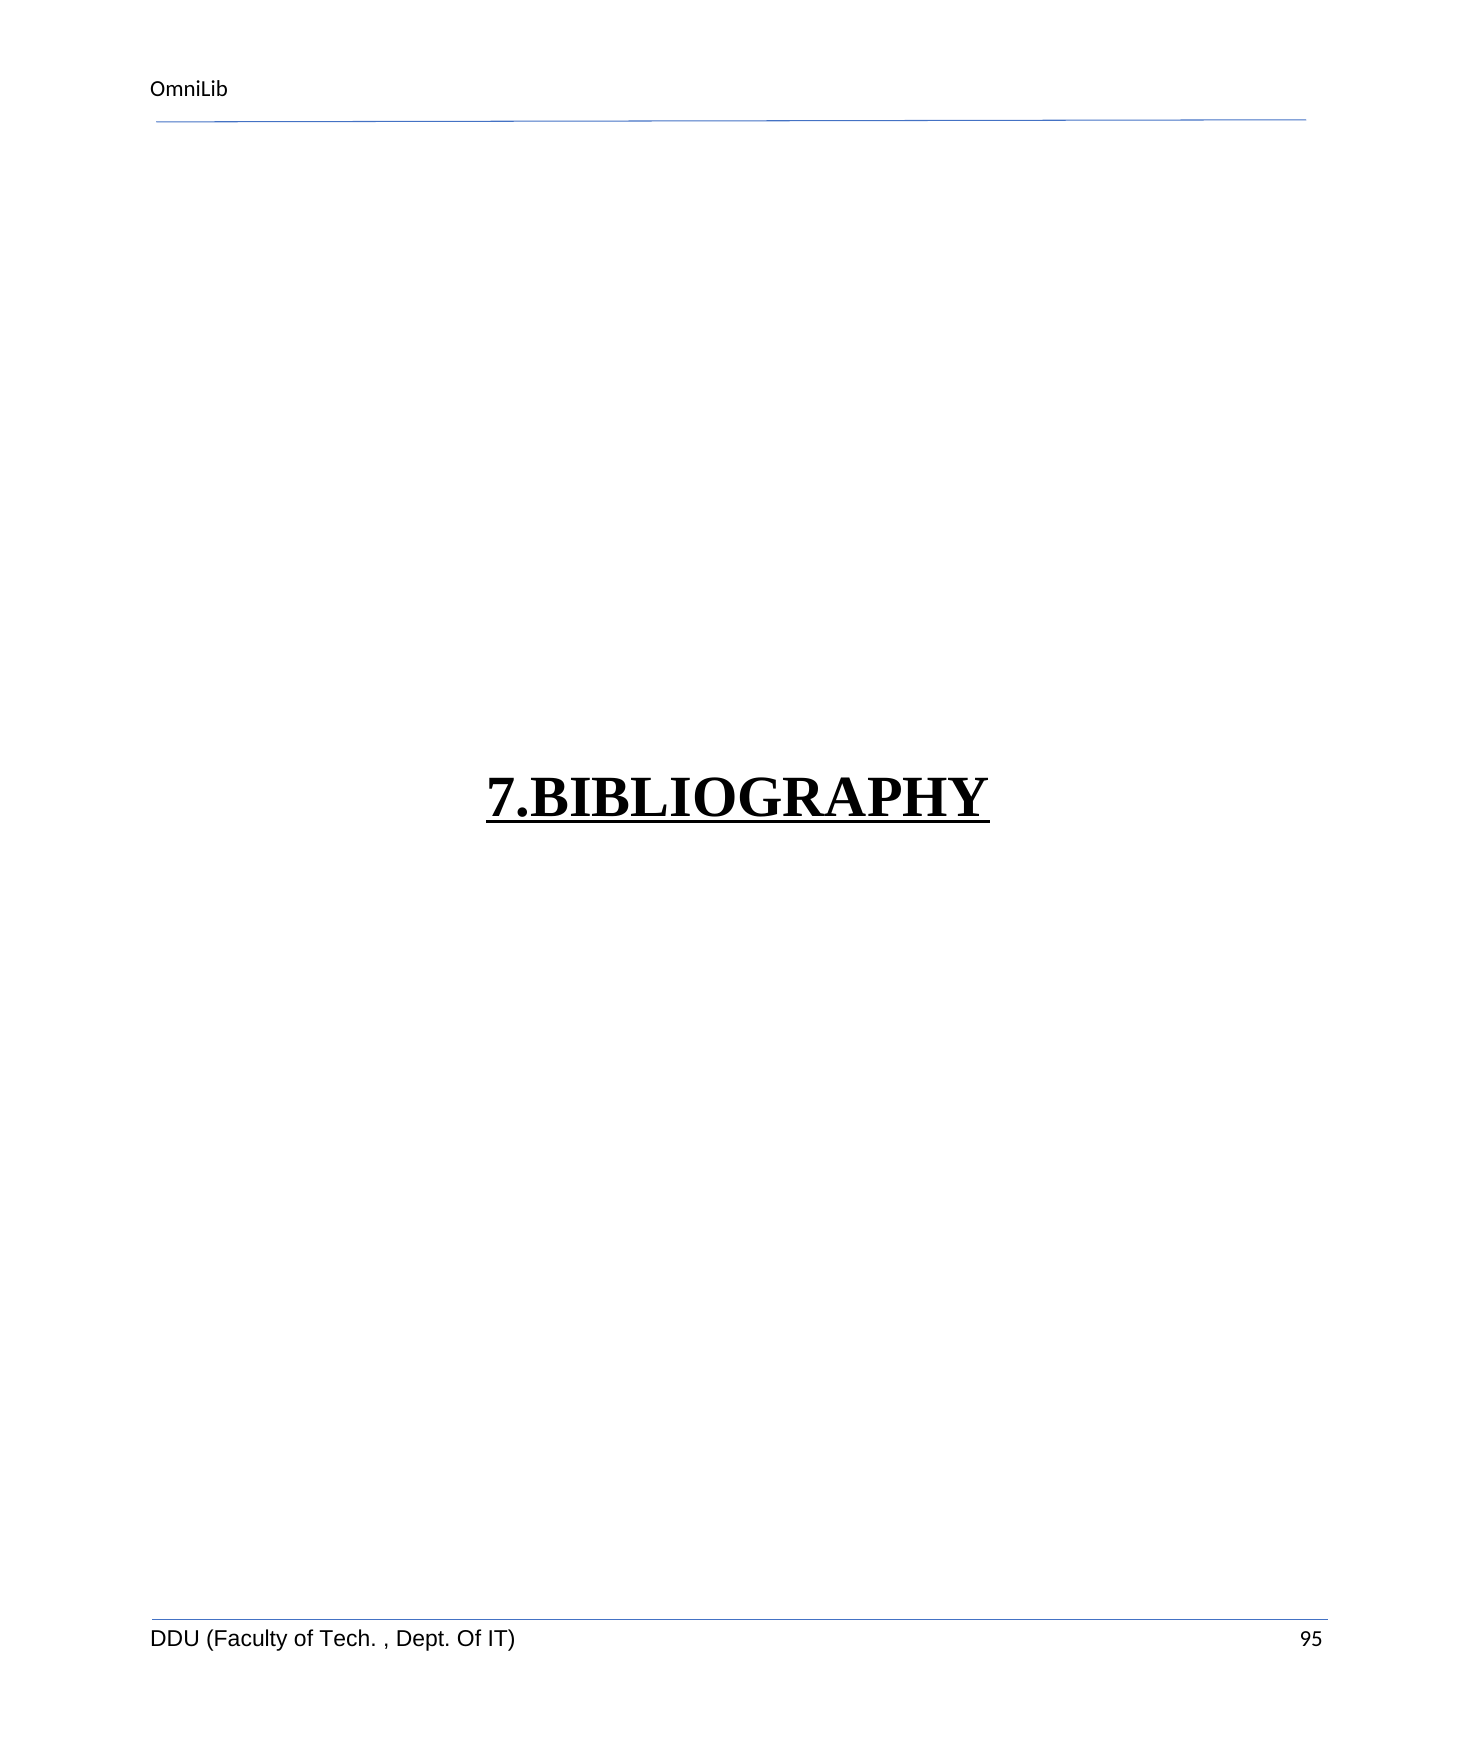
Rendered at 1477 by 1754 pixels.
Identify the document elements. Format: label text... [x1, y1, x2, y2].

text 7.BIBLIOGRAPHY [150, 762, 1326, 829]
